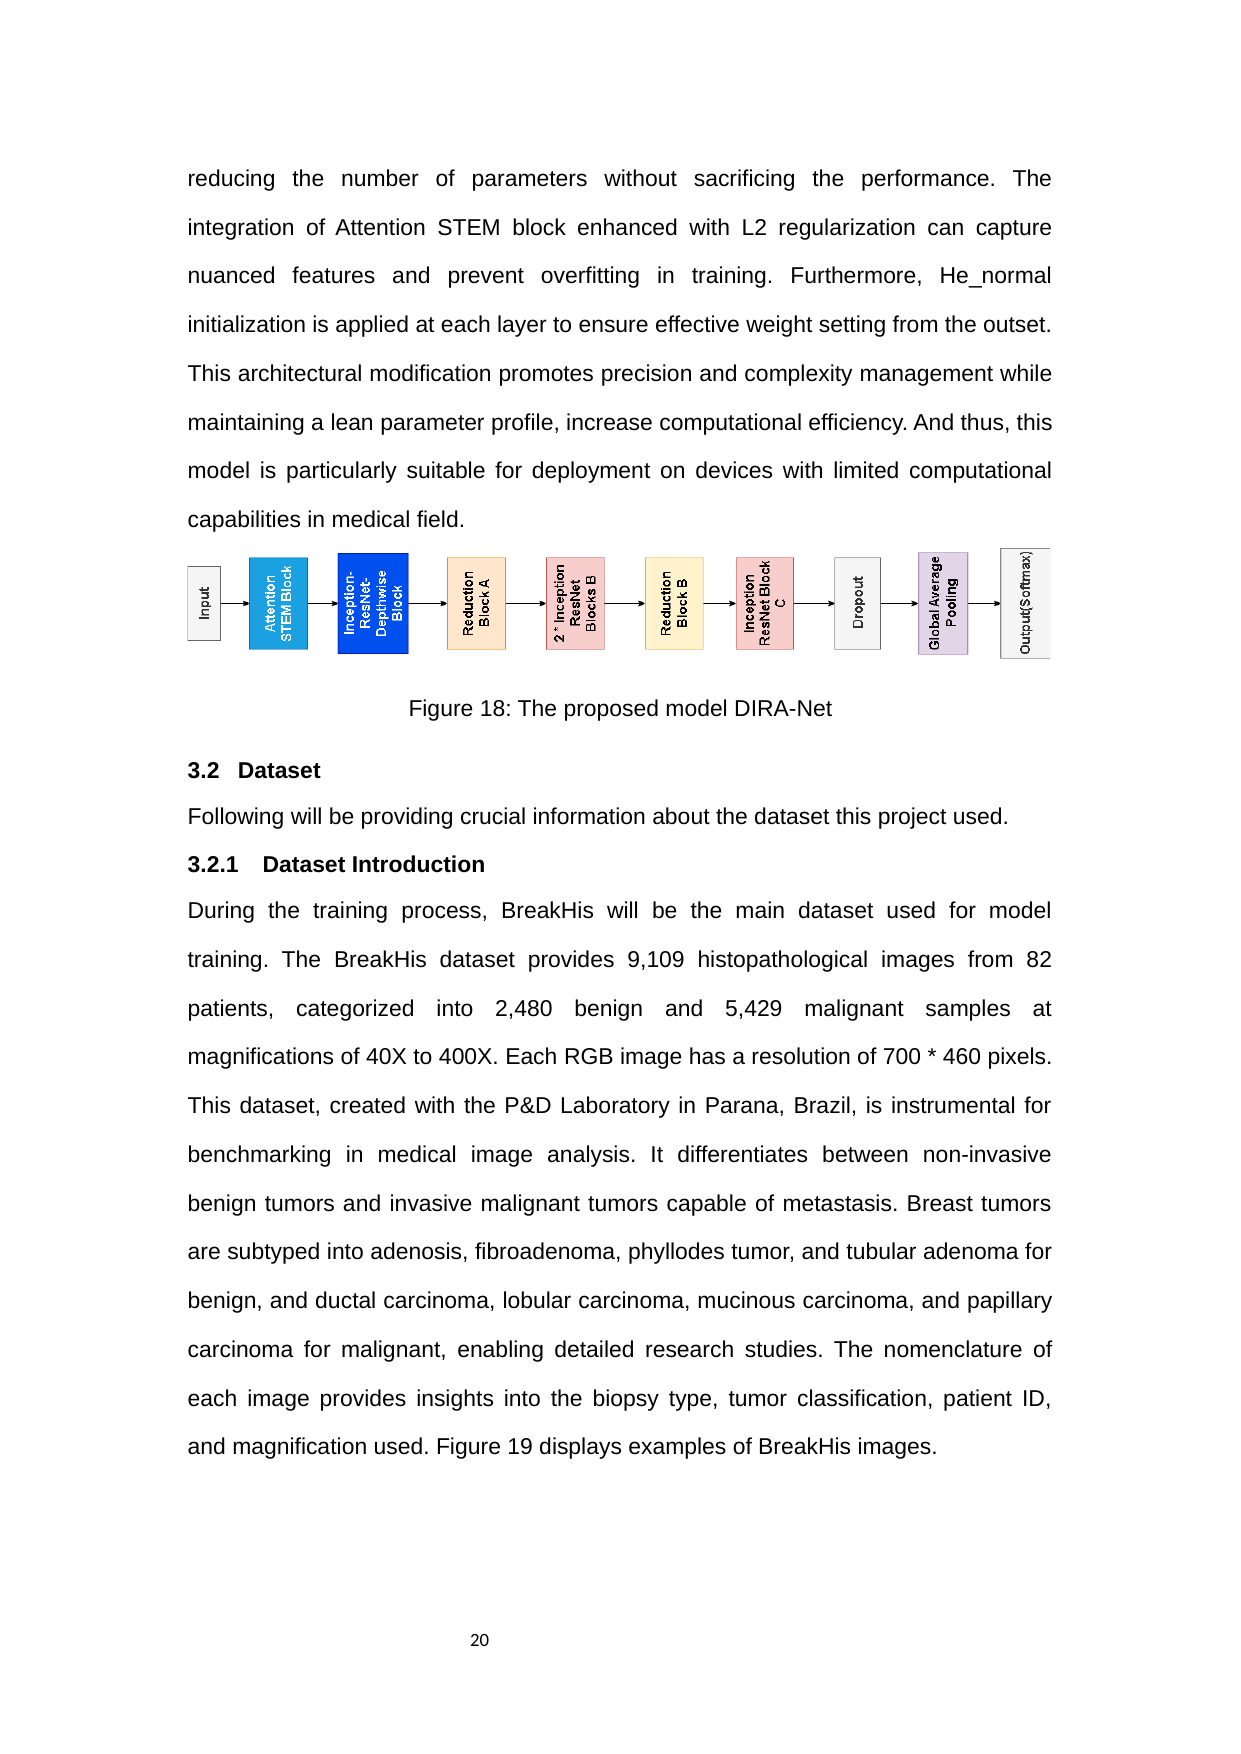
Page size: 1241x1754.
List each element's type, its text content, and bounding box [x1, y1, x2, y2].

picture [187, 548, 1051, 659]
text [187, 162, 1053, 536]
text Following will be providing crucial information about the dataset this project used. [187, 800, 1053, 832]
list Dataset Introduction [187, 848, 1053, 881]
text Figure 18: The proposed model DIRA-Net [187, 692, 1053, 725]
text During the training process, BreakHis will be the main dataset used for model training. The BreakHis dataset provides 9,109 histopathological images from 82 patients, categorized into 2,480 benign and 5,429 malignant samples at magnifications of 40X to 400X. Each RGB image has a resolution of 700 * 460 pixels. This dataset, created with the P&D Laboratory in Parana, Brazil, is instrumental for benchmarking in medical image analysis. It differentiates between non-invasive benign tumors and invasive malignant tumors capable of metastasis. Breast tumors are subtyped into adenosis, fibroadenoma, phyllodes tumor, and tubular adenoma for benign, and ductal carcinoma, lobular carcinoma, mucinous carcinoma, and papillary carcinoma for malignant, enabling detailed research studies. The nomenclature of each image provides insights into the biopsy type, tumor classification, patient ID, and magnification used. Figure 19 displays examples of BreakHis images. [187, 894, 1053, 1463]
list Dataset [187, 754, 1053, 787]
